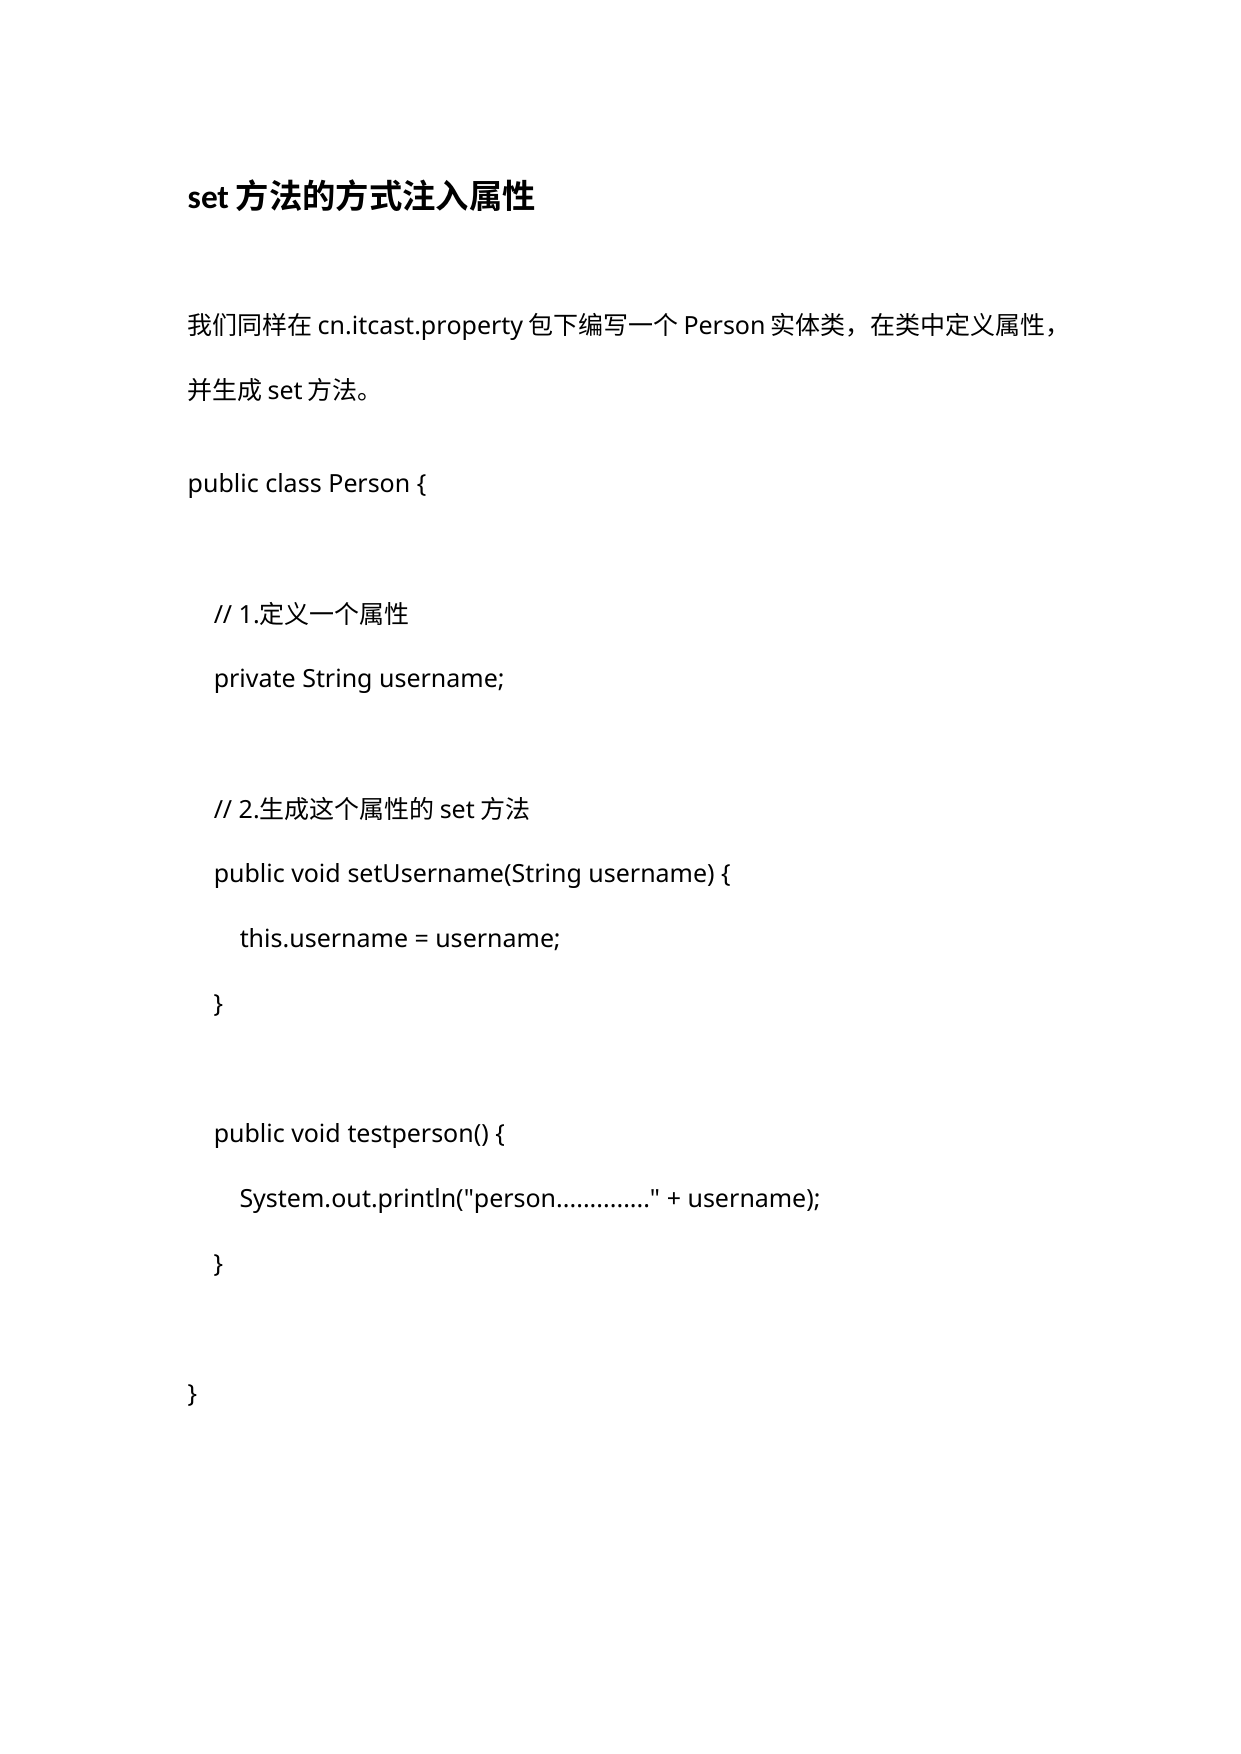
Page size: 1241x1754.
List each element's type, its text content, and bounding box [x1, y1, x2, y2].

text public class Person { [187, 450, 1053, 515]
text public void testperson() { [187, 1100, 1053, 1165]
text 我们同样在cn.itcast.property包下编写一个Person实体类，在类中定义属性，并生成set方法。 [187, 291, 1053, 421]
text } [187, 970, 1053, 1035]
text private String username; [187, 645, 1053, 710]
text public void setUsername(String username) { [187, 840, 1053, 905]
text this.username = username; [187, 905, 1053, 970]
text // 2.生成这个属性的set方法 [187, 775, 1053, 840]
text } [187, 1230, 1053, 1295]
text System.out.println("person.............." + username); [187, 1165, 1053, 1230]
text } [187, 1360, 1053, 1425]
subtitle set方法的方式注入属性 [187, 162, 1053, 227]
text // 1.定义一个属性 [187, 580, 1053, 645]
